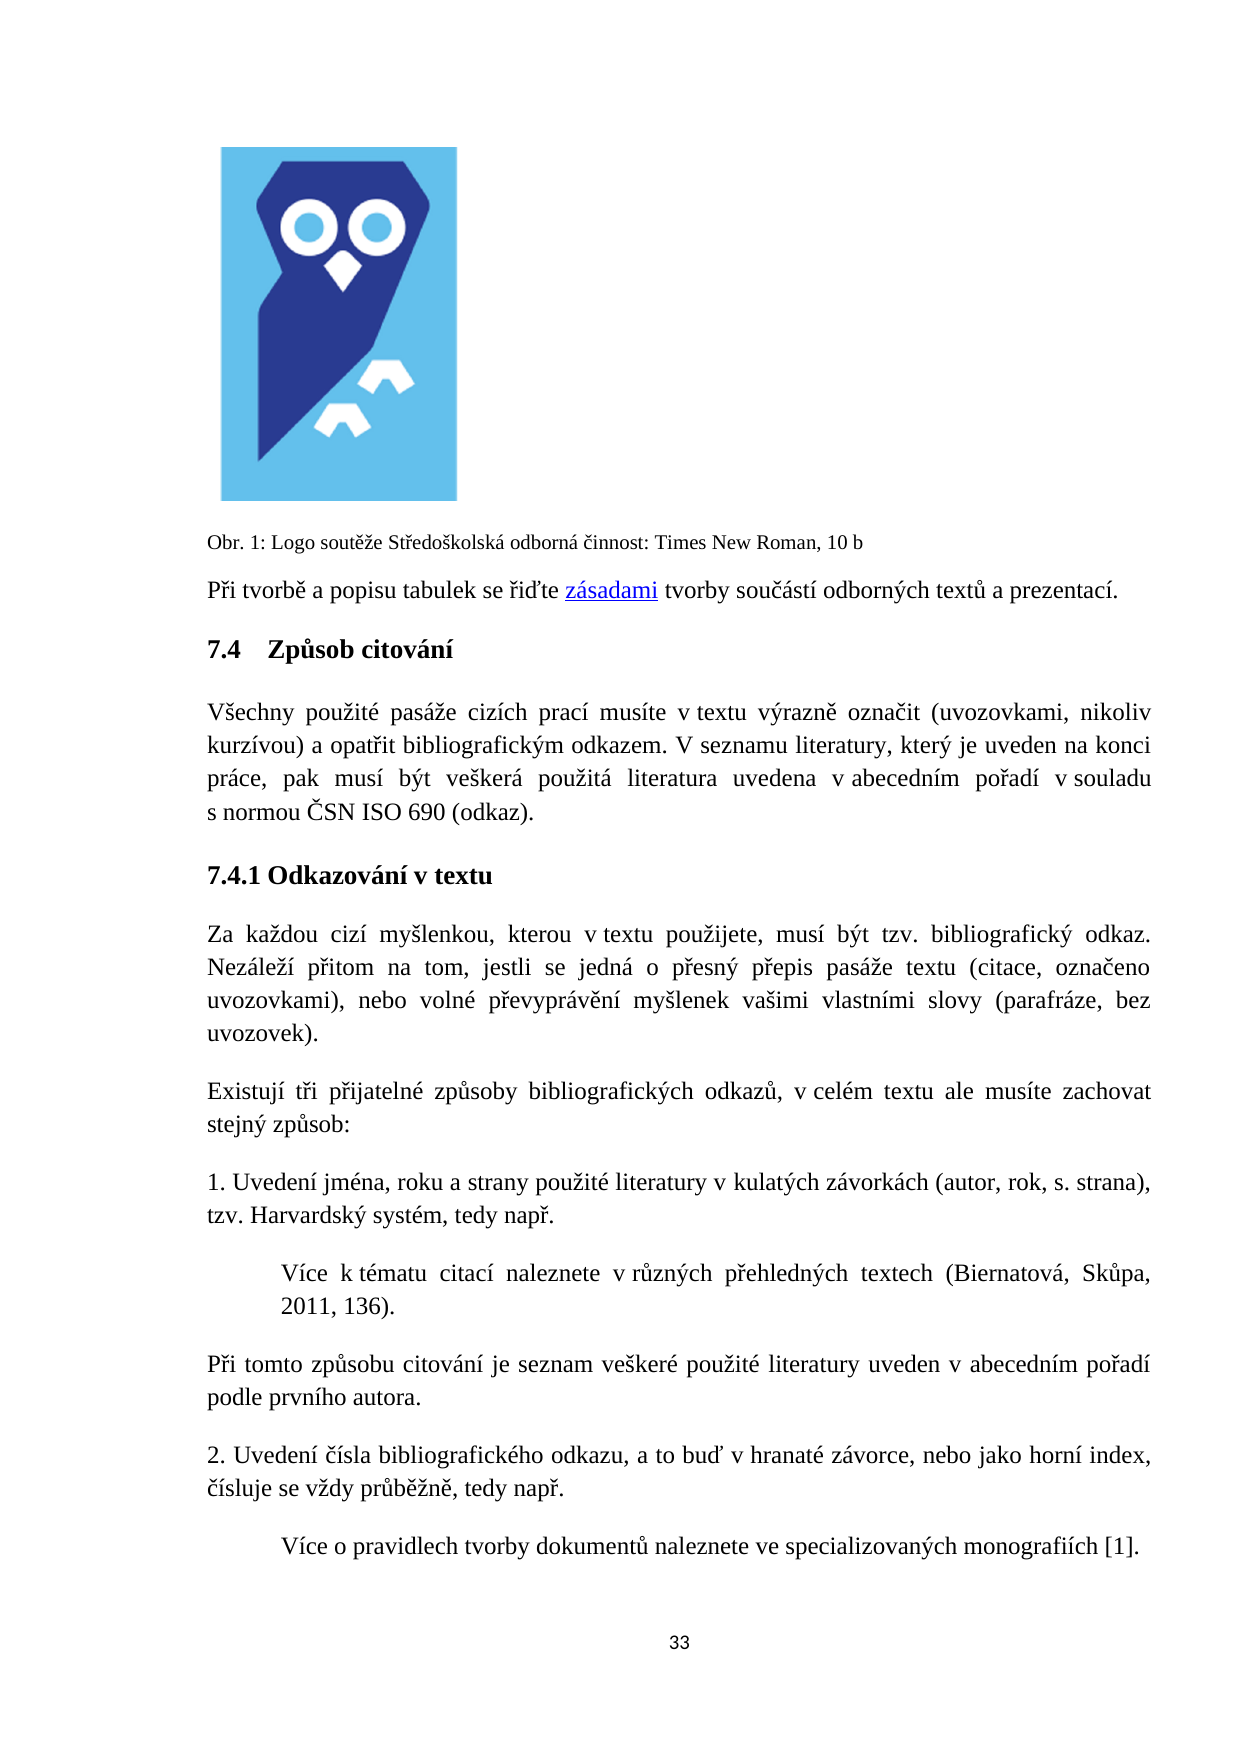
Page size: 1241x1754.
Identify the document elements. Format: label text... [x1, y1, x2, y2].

picture [206, 147, 470, 501]
subtitle Způsob citování [207, 633, 1152, 664]
text Při tomto způsobu citování je seznam veškeré použité literatury uveden v abecedním pořadí podle prvního autora. [207, 1349, 1152, 1411]
text Existují tři přijatelné způsoby bibliografických odkazů, v celém textu ale musíte zachovat stejný způsob: [207, 1076, 1152, 1138]
text Obr. 1: Logo soutěže Středoškolská odborná činnost: Times New Roman, 10 b [207, 530, 1152, 554]
text Více k tématu citací naleznete v různých přehledných textech (Biernatová, Skůpa, 2011, 136). [281, 1258, 1152, 1320]
text Za každou cizí myšlenkou, kterou v textu použijete, musí být tzv. bibliografický odkaz. Nezáleží přitom na tom, jestli se jedná o přesný přepis pasáže textu (citace, označeno uvozovkami), nebo volné převyprávění myšlenek vašimi vlastními slovy (parafráze, bez uvozovek). [207, 919, 1152, 1047]
text Více o pravidlech tvorby dokumentů naleznete ve specializovaných monografiích [1]. [281, 1531, 1152, 1560]
text 1. Uvedení jména, roku a strany použité literatury v kulatých závorkách (autor, rok, s. strana), tzv. Harvardský systém, tedy např. [207, 1167, 1152, 1229]
text 2. Uvedení čísla bibliografického odkazu, a to buď v hranaté závorce, nebo jako horní index, čísluje se vždy průběžně, tedy např. [207, 1440, 1152, 1502]
text Všechny použité pasáže cizích prací musíte v textu výrazně označit (uvozovkami, nikoliv kurzívou) a opatřit bibliografickým odkazem. V seznamu literatury, který je uveden na konci práce, pak musí být veškerá použitá literatura uvedena v abecedním pořadí v souladu s normou ČSN ISO 690 (odkaz). [207, 697, 1152, 825]
text Při tvorbě a popisu tabulek se řiďte zásadami tvorby součástí odborných textů a prezentací. [207, 575, 1152, 604]
subtitle Odkazování v textu [207, 859, 1152, 890]
